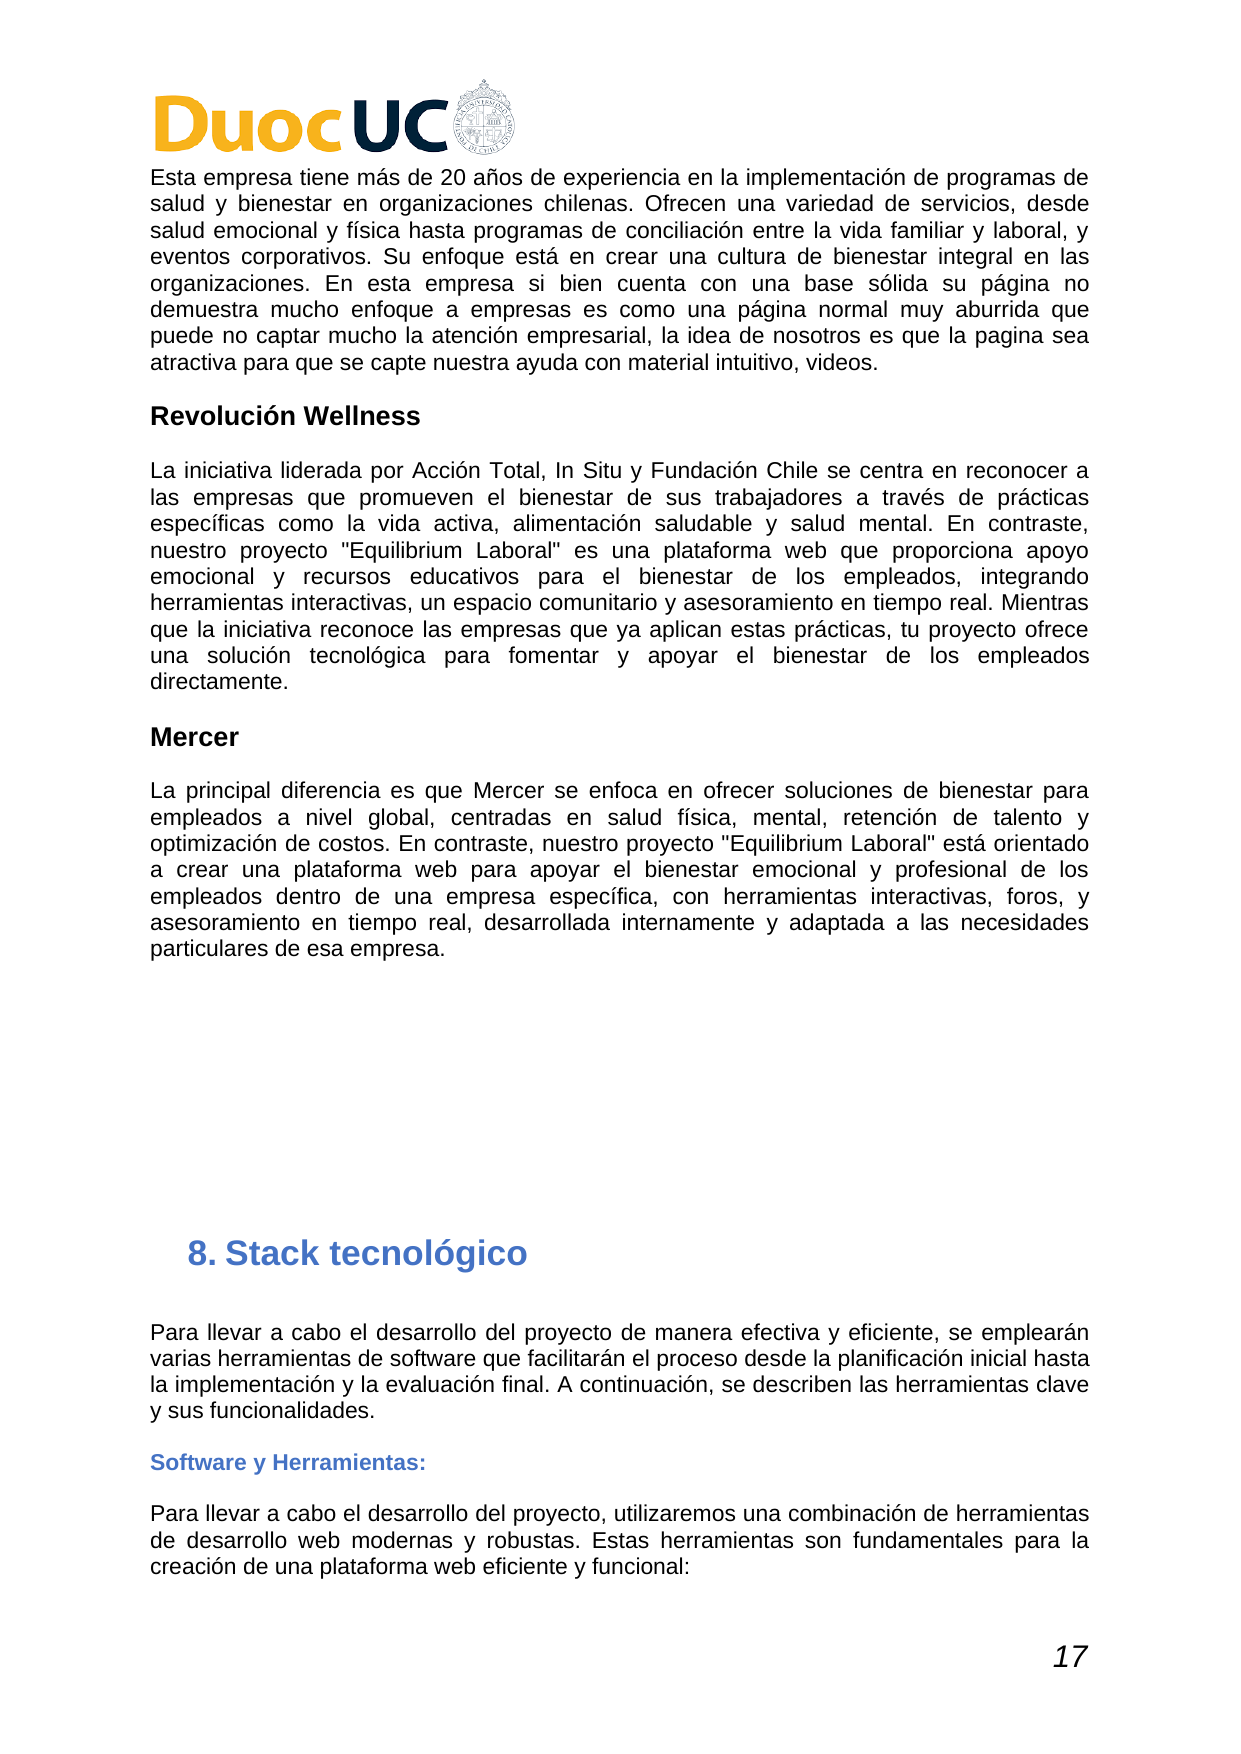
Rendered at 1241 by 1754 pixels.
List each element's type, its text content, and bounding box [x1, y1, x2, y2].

text La iniciativa liderada por Acción Total, In Situ y Fundación Chile se centra en reconocer a las empresas que promueven el bienestar de sus trabajadores a través de prácticas específicas como la vida activa, alimentación saludable y salud mental. En contraste, nuestro proyecto "Equilibrium Laboral" es una plataforma web que proporciona apoyo emocional y recursos educativos para el bienestar de los empleados, integrando herramientas interactivas, un espacio comunitario y asesoramiento en tiempo real. Mientras que la iniciativa reconoce las empresas que ya aplican estas prácticas, tu proyecto ofrece una solución tecnológica para fomentar y apoyar el bienestar de los empleados directamente. [150, 457, 1090, 695]
text Esta empresa tiene más de 20 años de experiencia en la implementación de programas de salud y bienestar en organizaciones chilenas. Ofrecen una variedad de servicios, desde salud emocional y física hasta programas de conciliación entre la vida familiar y laboral, y eventos corporativos. Su enfoque está en crear una cultura de bienestar integral en las organizaciones​. En esta empresa si bien cuenta con una base sólida su página no demuestra mucho enfoque a empresas es como una página normal muy aburrida que puede no captar mucho la atención empresarial, la idea de nosotros es que la pagina sea atractiva para que se capte nuestra ayuda con material intuitivo, videos. [150, 164, 1090, 375]
text La principal diferencia es que Mercer se enfoca en ofrecer soluciones de bienestar para empleados a nivel global, centradas en salud física, mental, retención de talento y optimización de costos. En contraste, nuestro proyecto "Equilibrium Laboral" está orientado a crear una plataforma web para apoyar el bienestar emocional y profesional de los empleados dentro de una empresa específica, con herramientas interactivas, foros, y asesoramiento en tiempo real, desarrollada internamente y adaptada a las necesidades particulares de esa empresa. [150, 777, 1090, 962]
picture [150, 75, 518, 159]
subtitle Stack tecnológico [187, 1232, 1090, 1273]
text Para llevar a cabo el desarrollo del proyecto de manera efectiva y eficiente, se emplearán varias herramientas de software que facilitarán el proceso desde la planificación inicial hasta la implementación y la evaluación final. A continuación, se describen las herramientas clave y sus funcionalidades. [150, 1318, 1090, 1424]
text Revolución Wellness [150, 400, 1090, 431]
text Para llevar a cabo el desarrollo del proyecto, utilizaremos una combinación de herramientas de desarrollo web modernas y robustas. Estas herramientas son fundamentales para la creación de una plataforma web eficiente y funcional: [150, 1500, 1090, 1579]
text Mercer [150, 721, 1090, 752]
text Software y Herramientas: [150, 1449, 1090, 1475]
